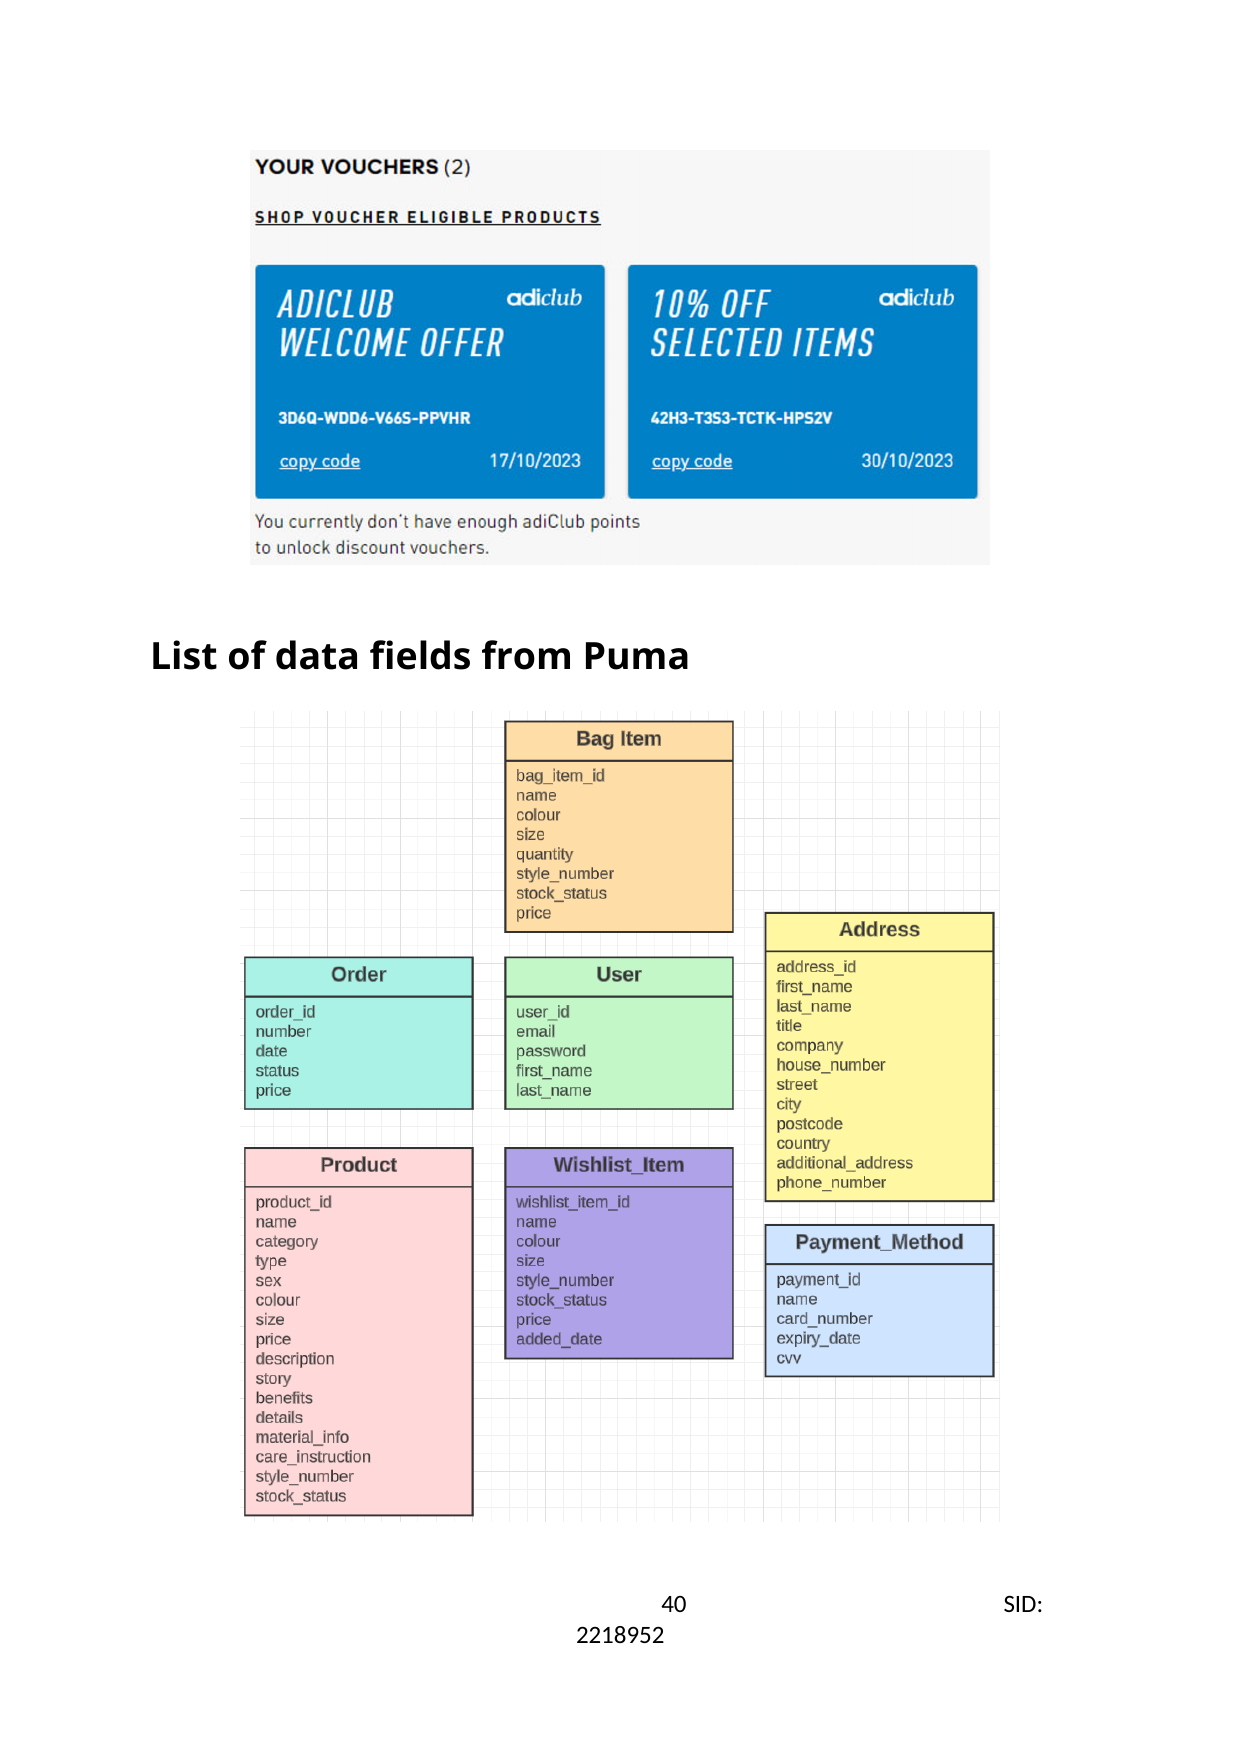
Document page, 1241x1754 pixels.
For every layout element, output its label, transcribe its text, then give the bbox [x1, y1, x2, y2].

picture [250, 150, 991, 565]
picture [240, 711, 1001, 1522]
subtitle List of data fields from Puma [150, 629, 1090, 681]
